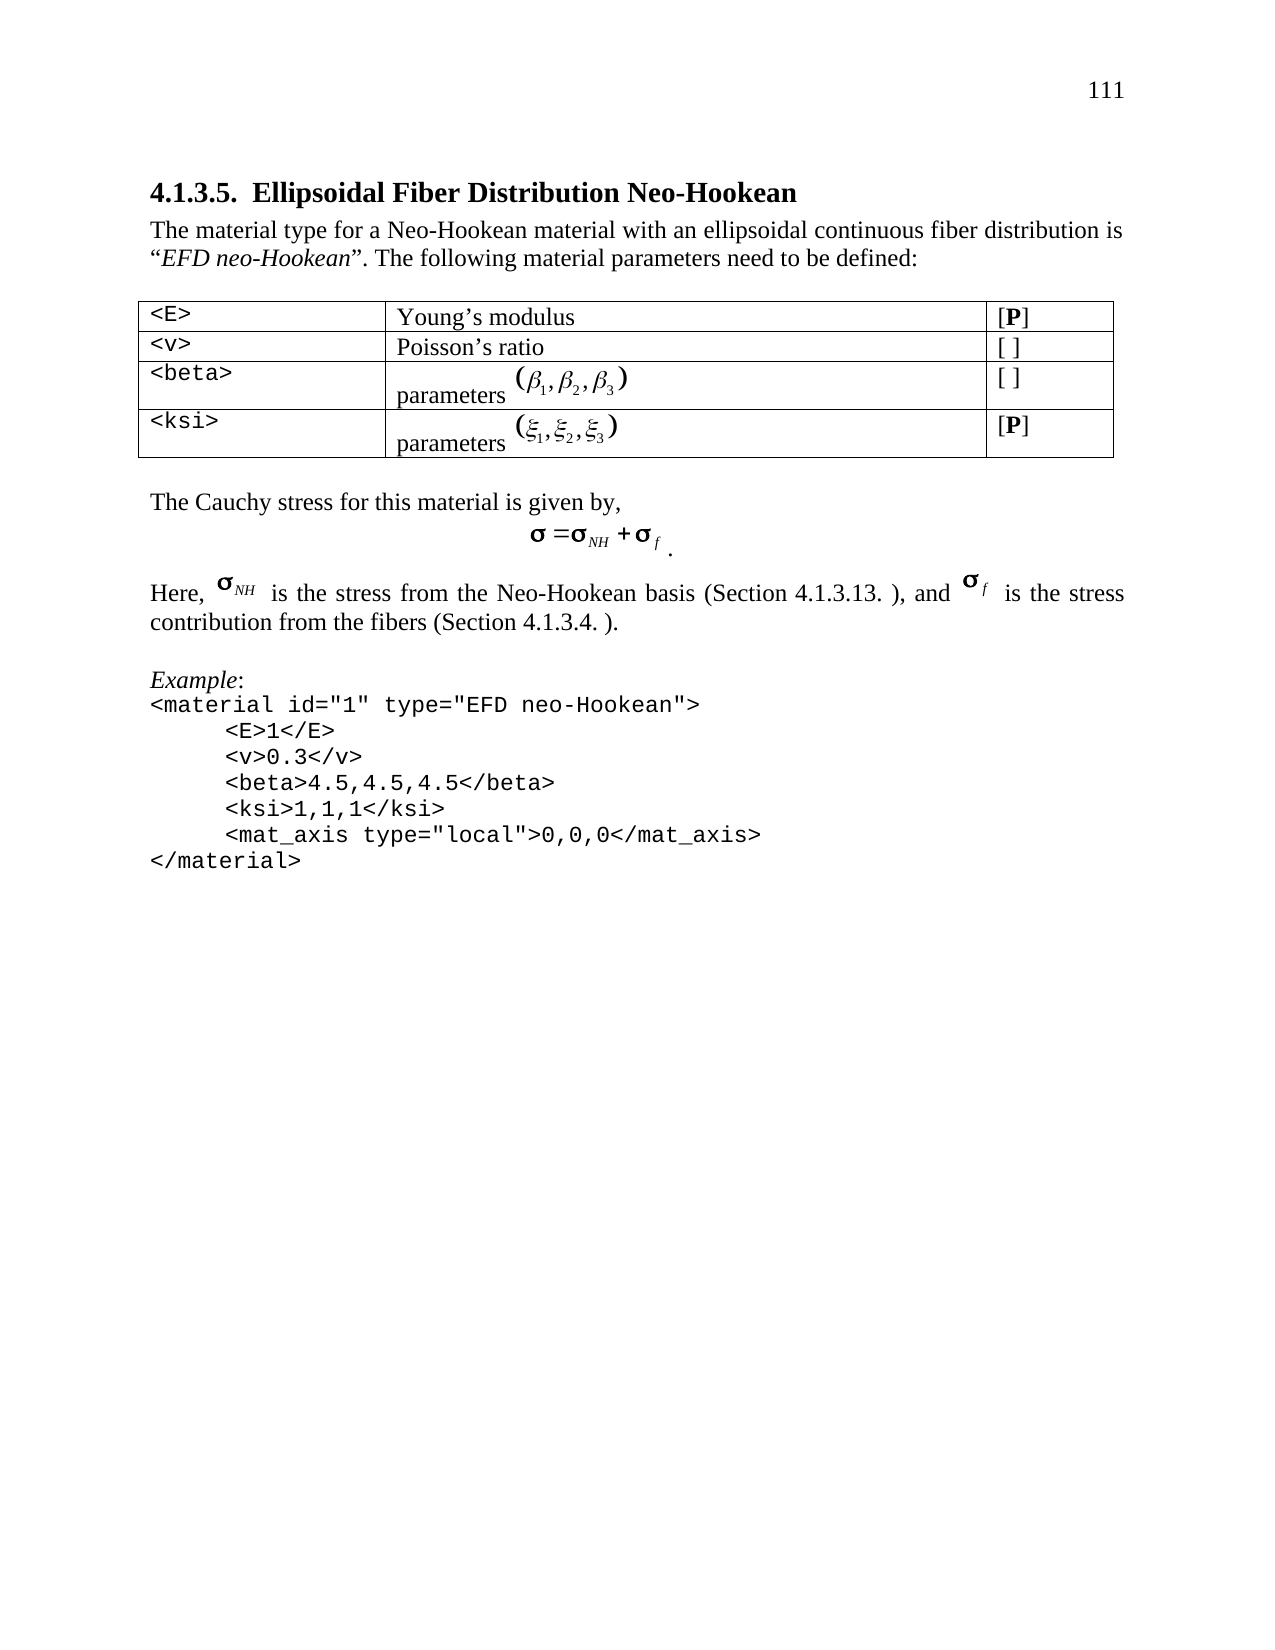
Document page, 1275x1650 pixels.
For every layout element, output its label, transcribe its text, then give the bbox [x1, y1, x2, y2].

text Here, is the stress from the Neo-Hookean basis (Section 4.1.3.12. ), and is the stress contribution from the fibers (Section 4.1.3.4. ). [150, 561, 1125, 636]
text <beta>4.5,4.5,4.5</beta> [150, 771, 1125, 797]
text <E>1</E> [150, 719, 1125, 745]
text <v>0.3</v> [150, 745, 1125, 771]
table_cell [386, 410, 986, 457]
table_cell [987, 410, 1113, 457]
text The material type for a Neo-Hookean material with an ellipsoidal continuous fiber distribution is “EFD neo-Hookean”. The following material parameters need to be defined: [150, 215, 1125, 272]
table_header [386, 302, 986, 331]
text </material> [150, 849, 1125, 875]
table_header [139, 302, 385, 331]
text <ksi>1,1,1</ksi> [150, 797, 1125, 823]
text <mat_axis type="local">0,0,0</mat_axis> [150, 823, 1125, 849]
text The Cauchy stress for this material is given by, [150, 487, 1125, 516]
text Example: [150, 665, 1125, 693]
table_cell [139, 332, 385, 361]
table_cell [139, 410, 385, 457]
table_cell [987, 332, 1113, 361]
text <material id="1" type="EFD neo-Hookean"> [150, 693, 1125, 719]
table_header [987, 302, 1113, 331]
text . [150, 516, 1125, 561]
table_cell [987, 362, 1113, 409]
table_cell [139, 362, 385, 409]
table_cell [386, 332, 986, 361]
subtitle Ellipsoidal Fiber Distribution Neo-Hookean [150, 175, 1125, 208]
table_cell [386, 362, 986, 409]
